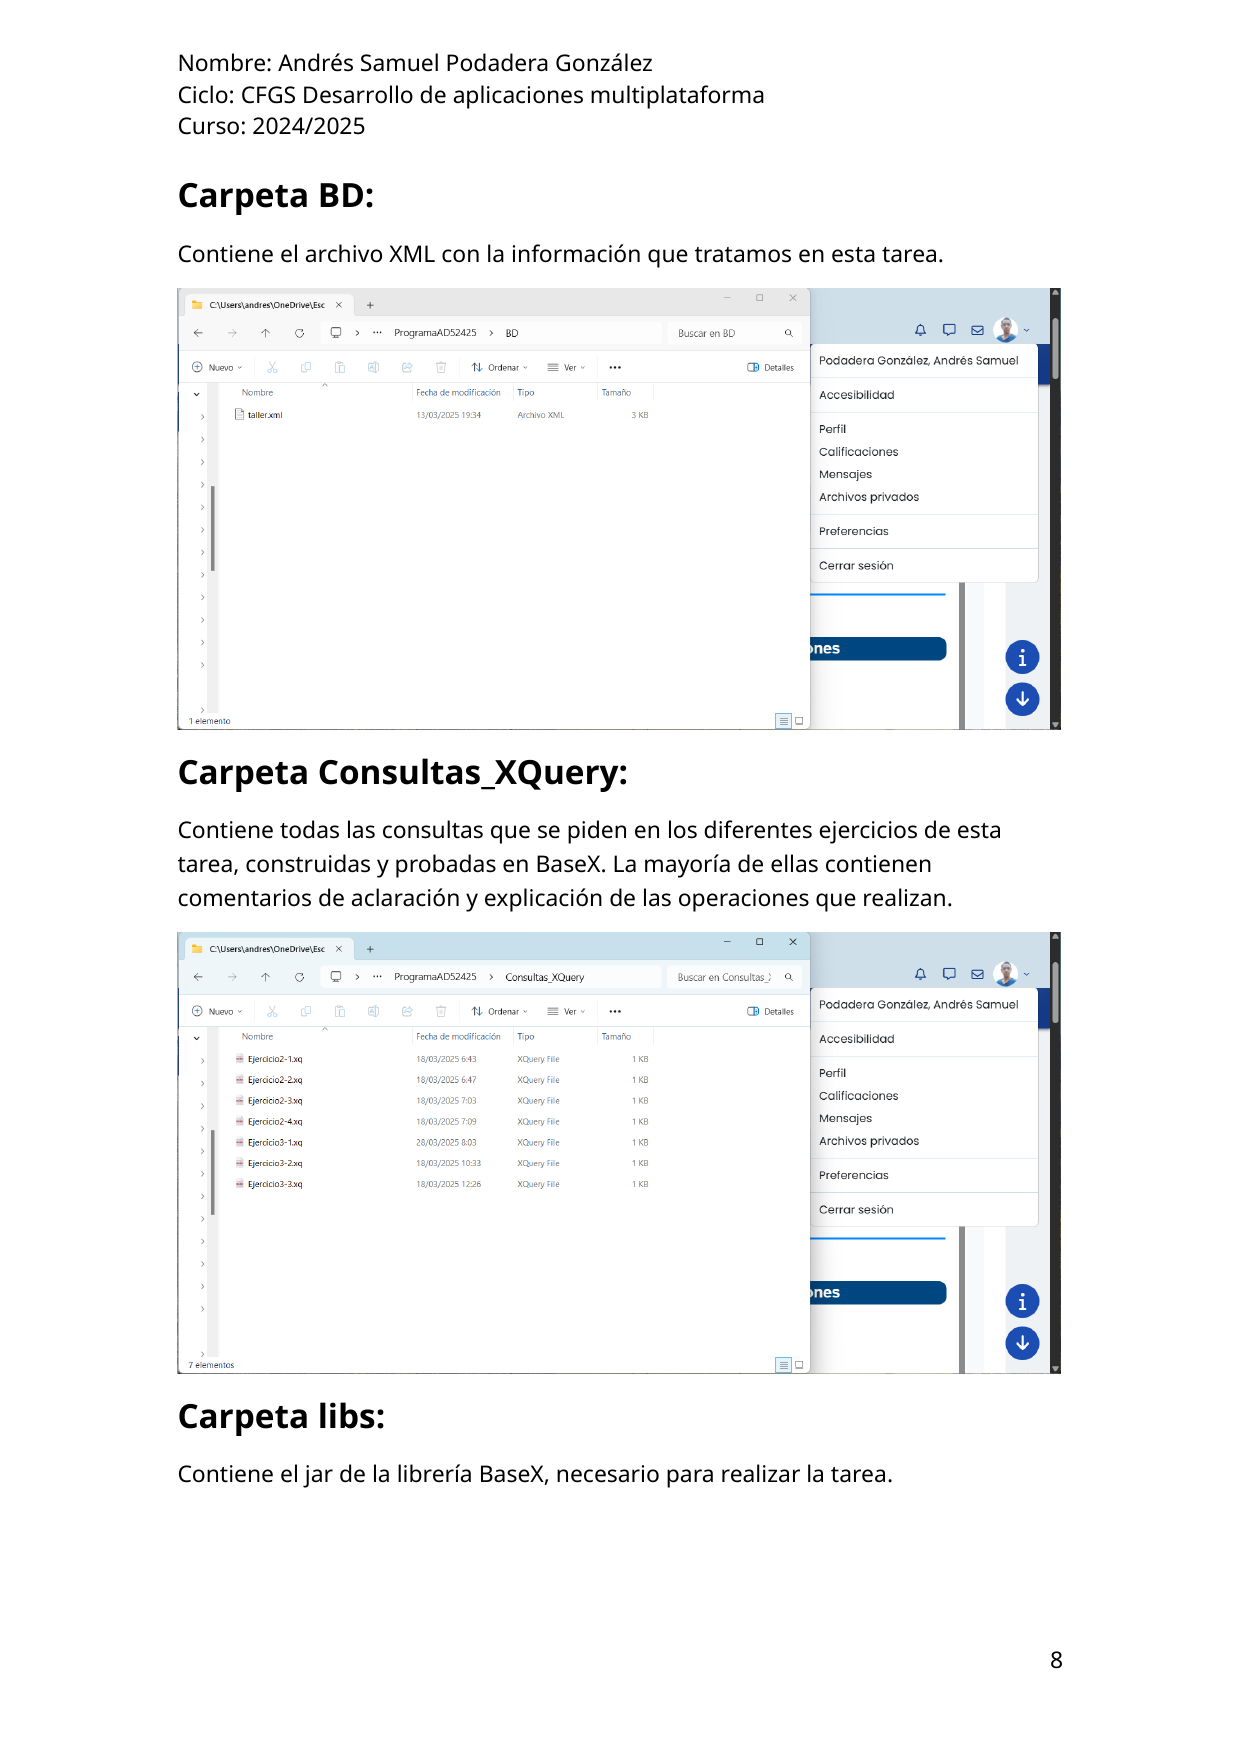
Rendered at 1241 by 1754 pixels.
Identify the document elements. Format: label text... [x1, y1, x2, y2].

text Contiene todas las consultas que se piden en los diferentes ejercicios de esta tarea, construidas y probadas en BaseX. La mayoría de ellas contienen comentarios de aclaración y explicación de las operaciones que realizan. [177, 814, 1063, 913]
text Contiene el archivo XML con la información que tratamos en esta tarea. [177, 238, 1063, 269]
text Contiene el jar de la librería BaseX, necesario para realizar la tarea. [177, 1458, 1063, 1489]
picture [177, 288, 1061, 730]
text Carpeta BD: [177, 172, 1063, 218]
picture [177, 932, 1061, 1374]
text Carpeta Consultas_XQuery: [177, 749, 1063, 794]
text Carpeta libs: [177, 1393, 1063, 1438]
